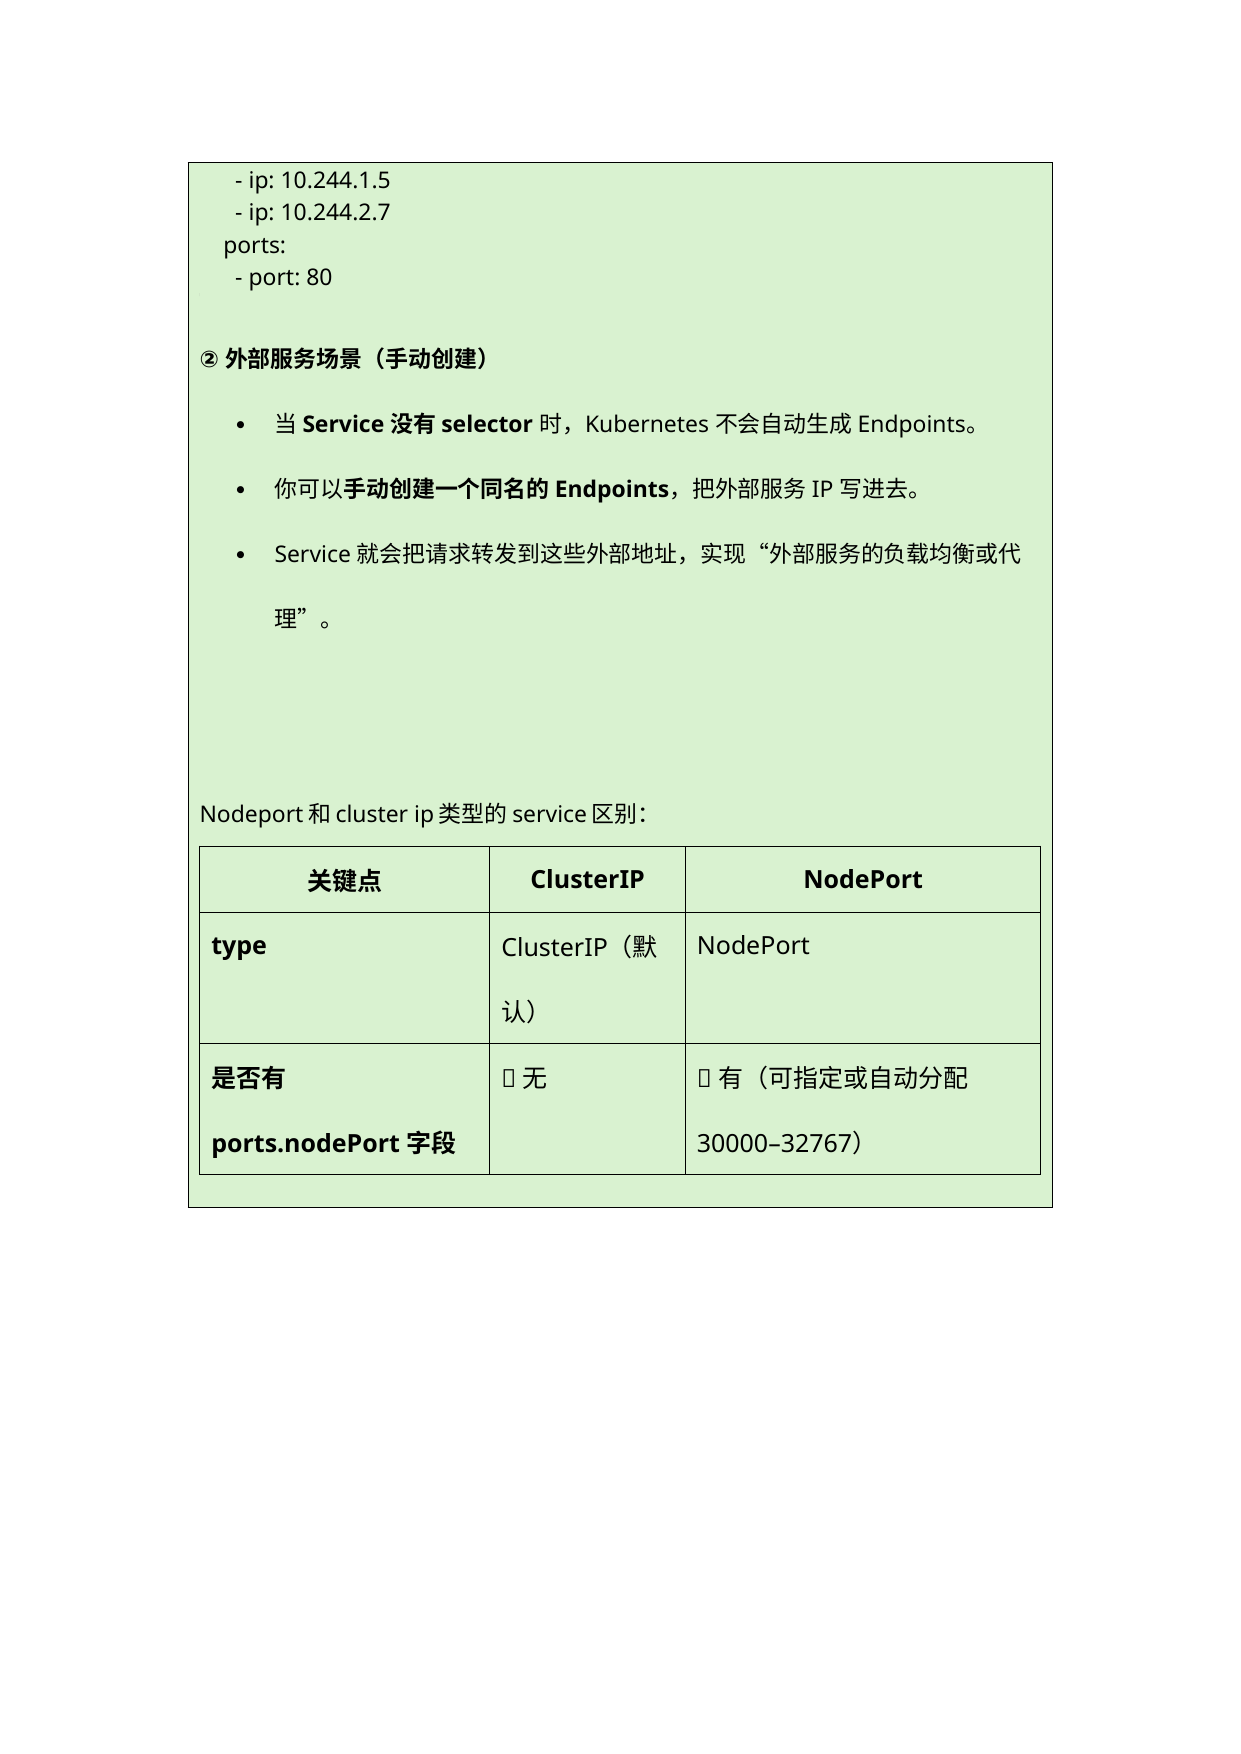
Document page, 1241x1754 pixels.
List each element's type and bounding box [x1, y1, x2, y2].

table_header [189, 163, 1052, 1207]
